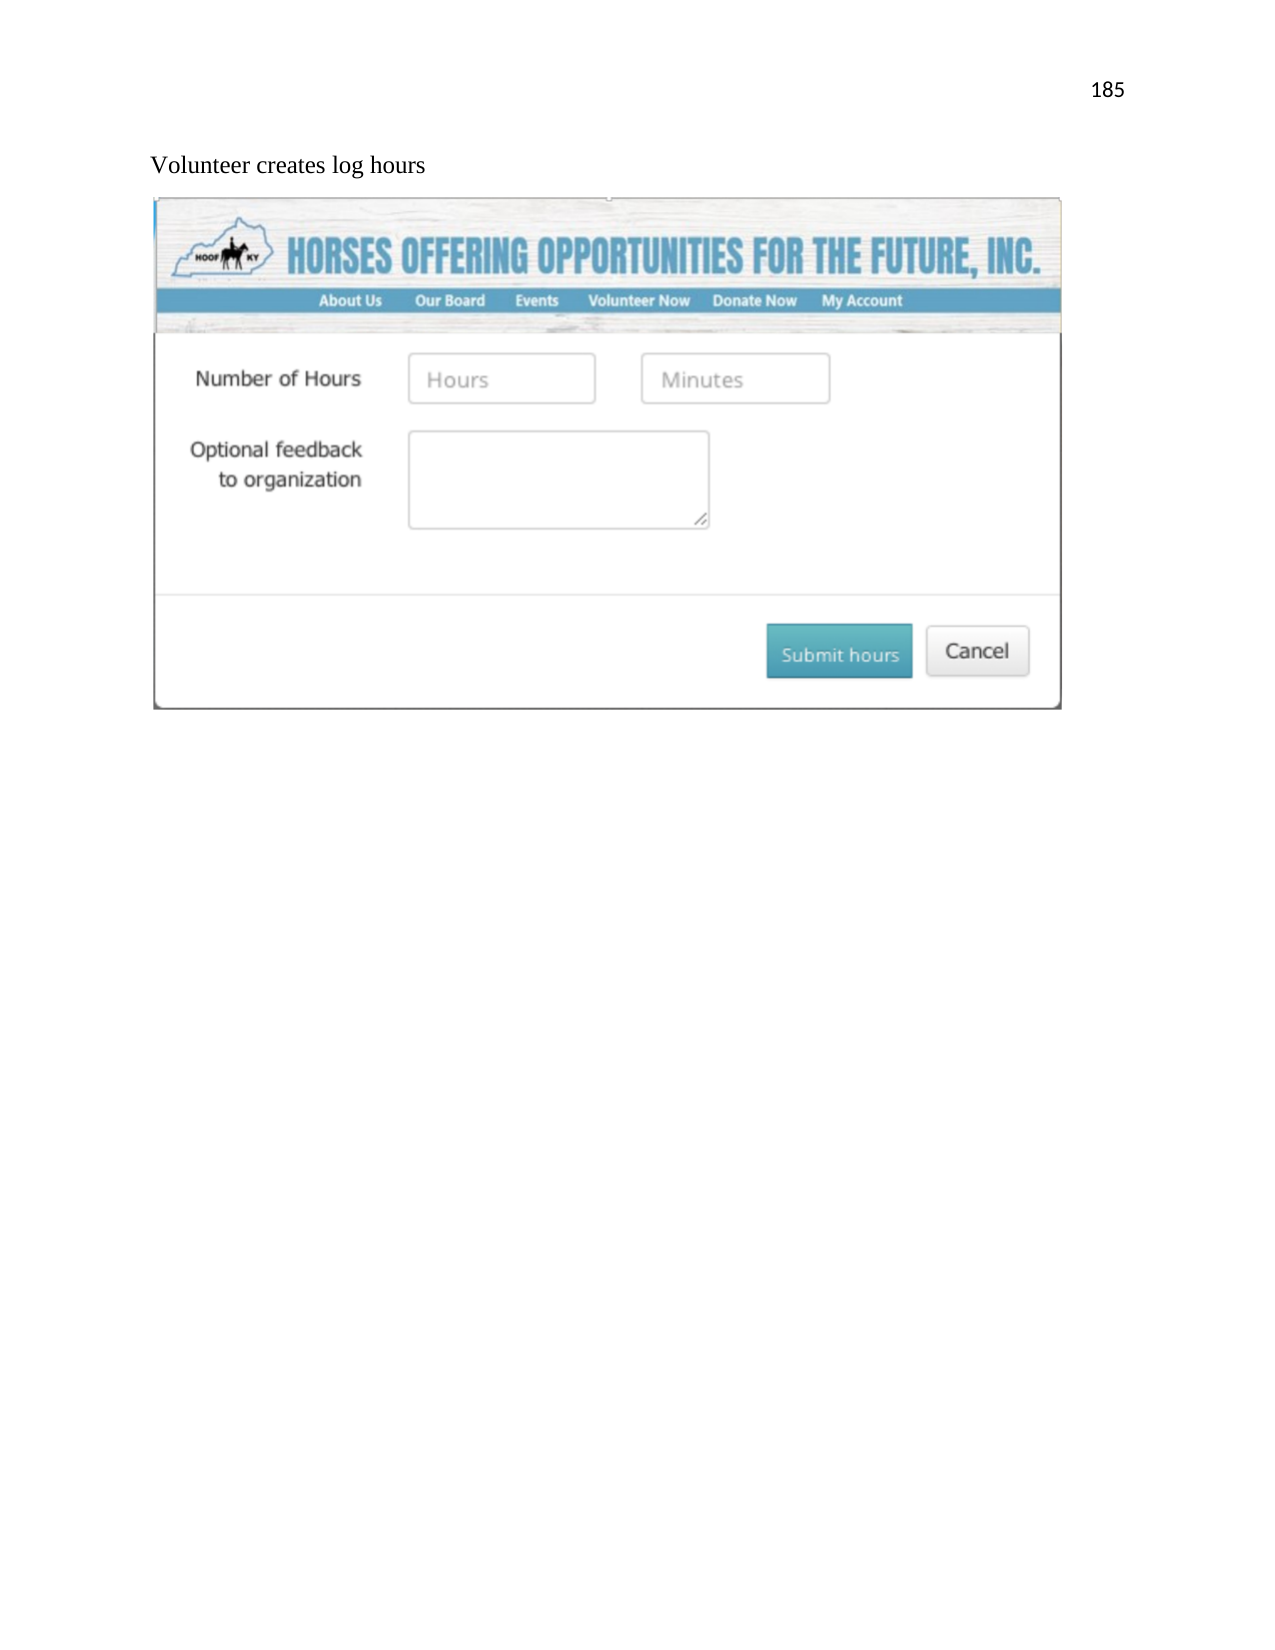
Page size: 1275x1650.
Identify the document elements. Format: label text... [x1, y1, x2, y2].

text Volunteer creates log hours [150, 150, 1125, 179]
picture [150, 197, 1063, 712]
